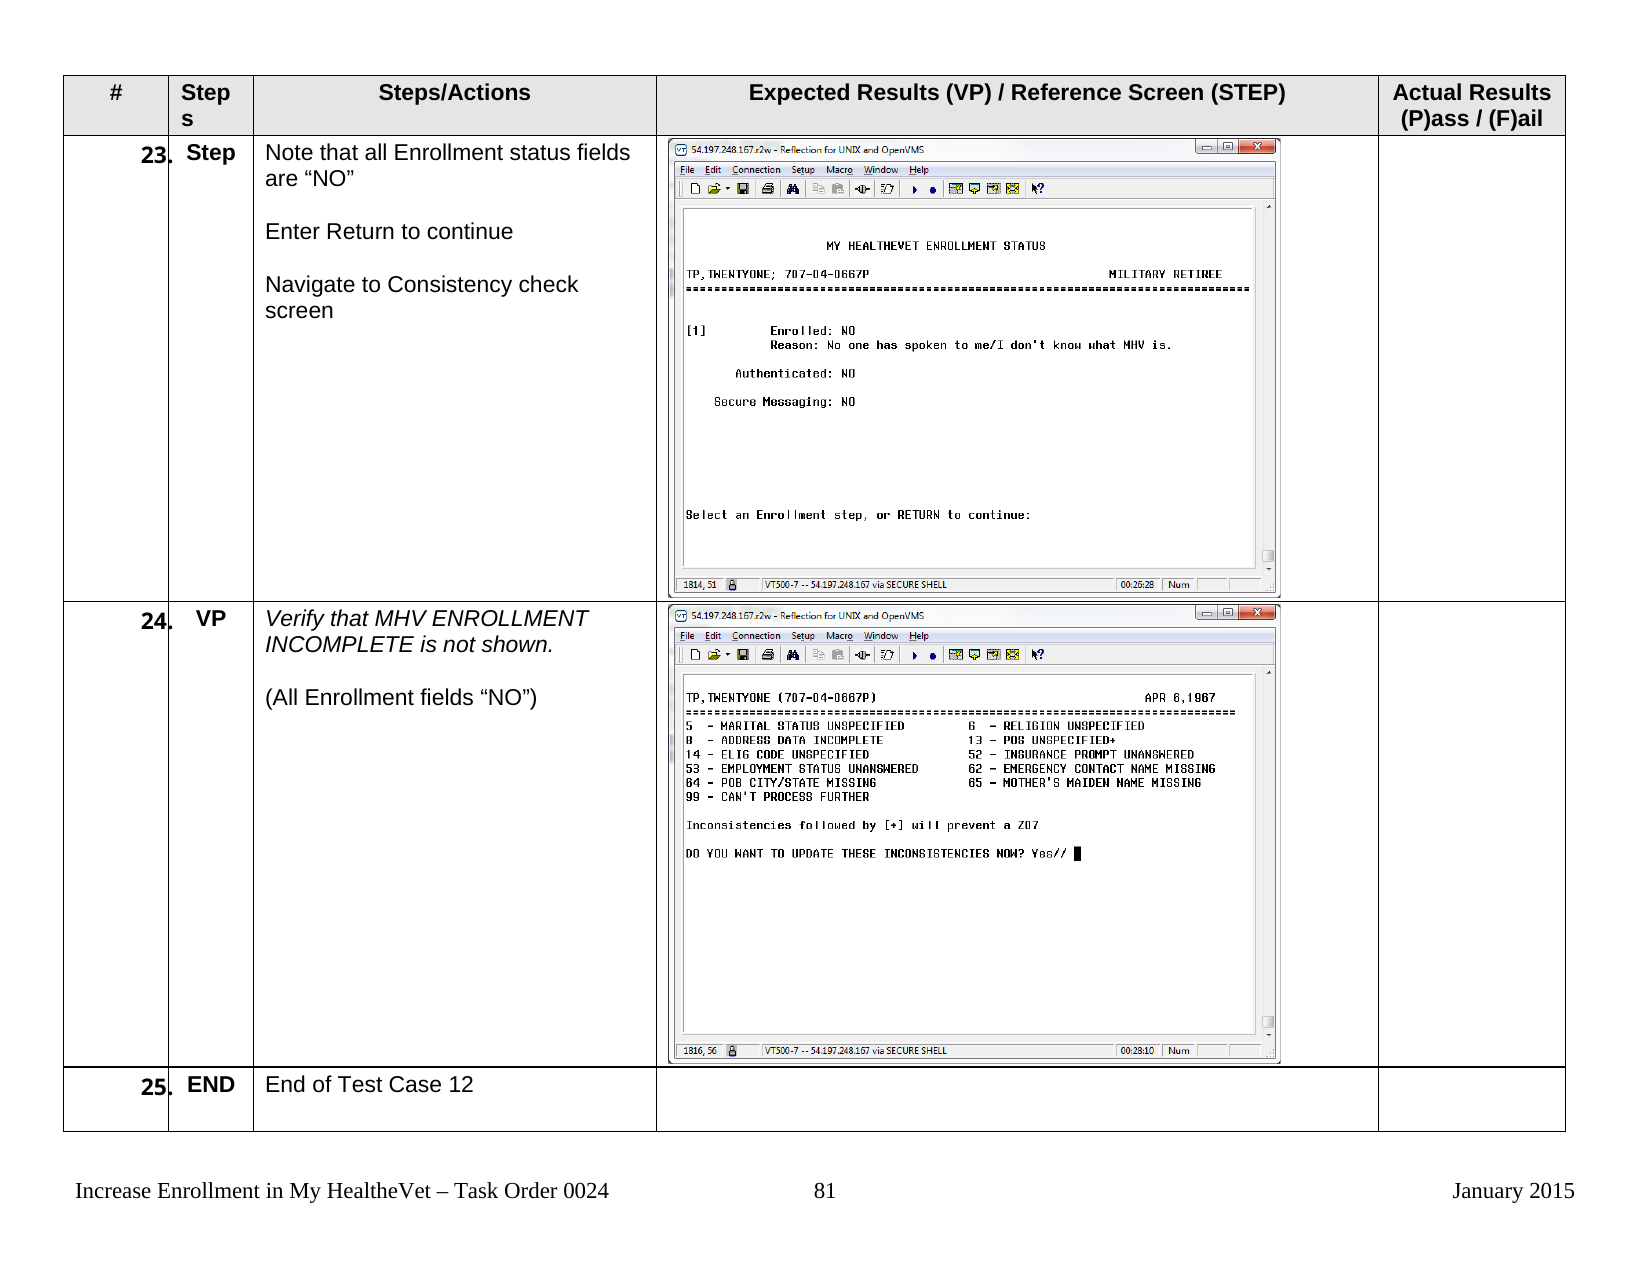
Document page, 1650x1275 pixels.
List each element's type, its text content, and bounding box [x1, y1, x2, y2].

picture [668, 138, 1281, 598]
table_cell [64, 1068, 168, 1131]
table_cell [657, 136, 1378, 601]
table_cell END [169, 1068, 253, 1131]
table_cell [64, 136, 168, 601]
table_header # [64, 76, 168, 135]
table_cell [657, 602, 1378, 1066]
picture [668, 604, 1281, 1064]
table_cell [1379, 136, 1565, 601]
table_header Steps [169, 76, 253, 135]
table_header Actual Results (P)ass / (F)ail [1379, 76, 1565, 135]
table_cell End of Test Case 12 [254, 1068, 656, 1131]
table_header Steps/Actions [254, 76, 656, 135]
table_cell Step [169, 136, 253, 601]
table_cell [64, 602, 168, 1066]
table_cell [657, 1068, 1378, 1131]
table_header Expected Results (VP) / Reference Screen (STEP) [657, 76, 1378, 135]
table_cell [1379, 602, 1565, 1066]
table_cell [1379, 1068, 1565, 1131]
table_cell Verify that MHV ENROLLMENT INCOMPLETE is not shown. (All Enrollment fields “NO”) [254, 602, 656, 1066]
table_cell Note that all Enrollment status fields are “NO” Enter Return to continue Navigate to Consistency check screen [254, 136, 656, 601]
table_cell VP [169, 602, 253, 1066]
